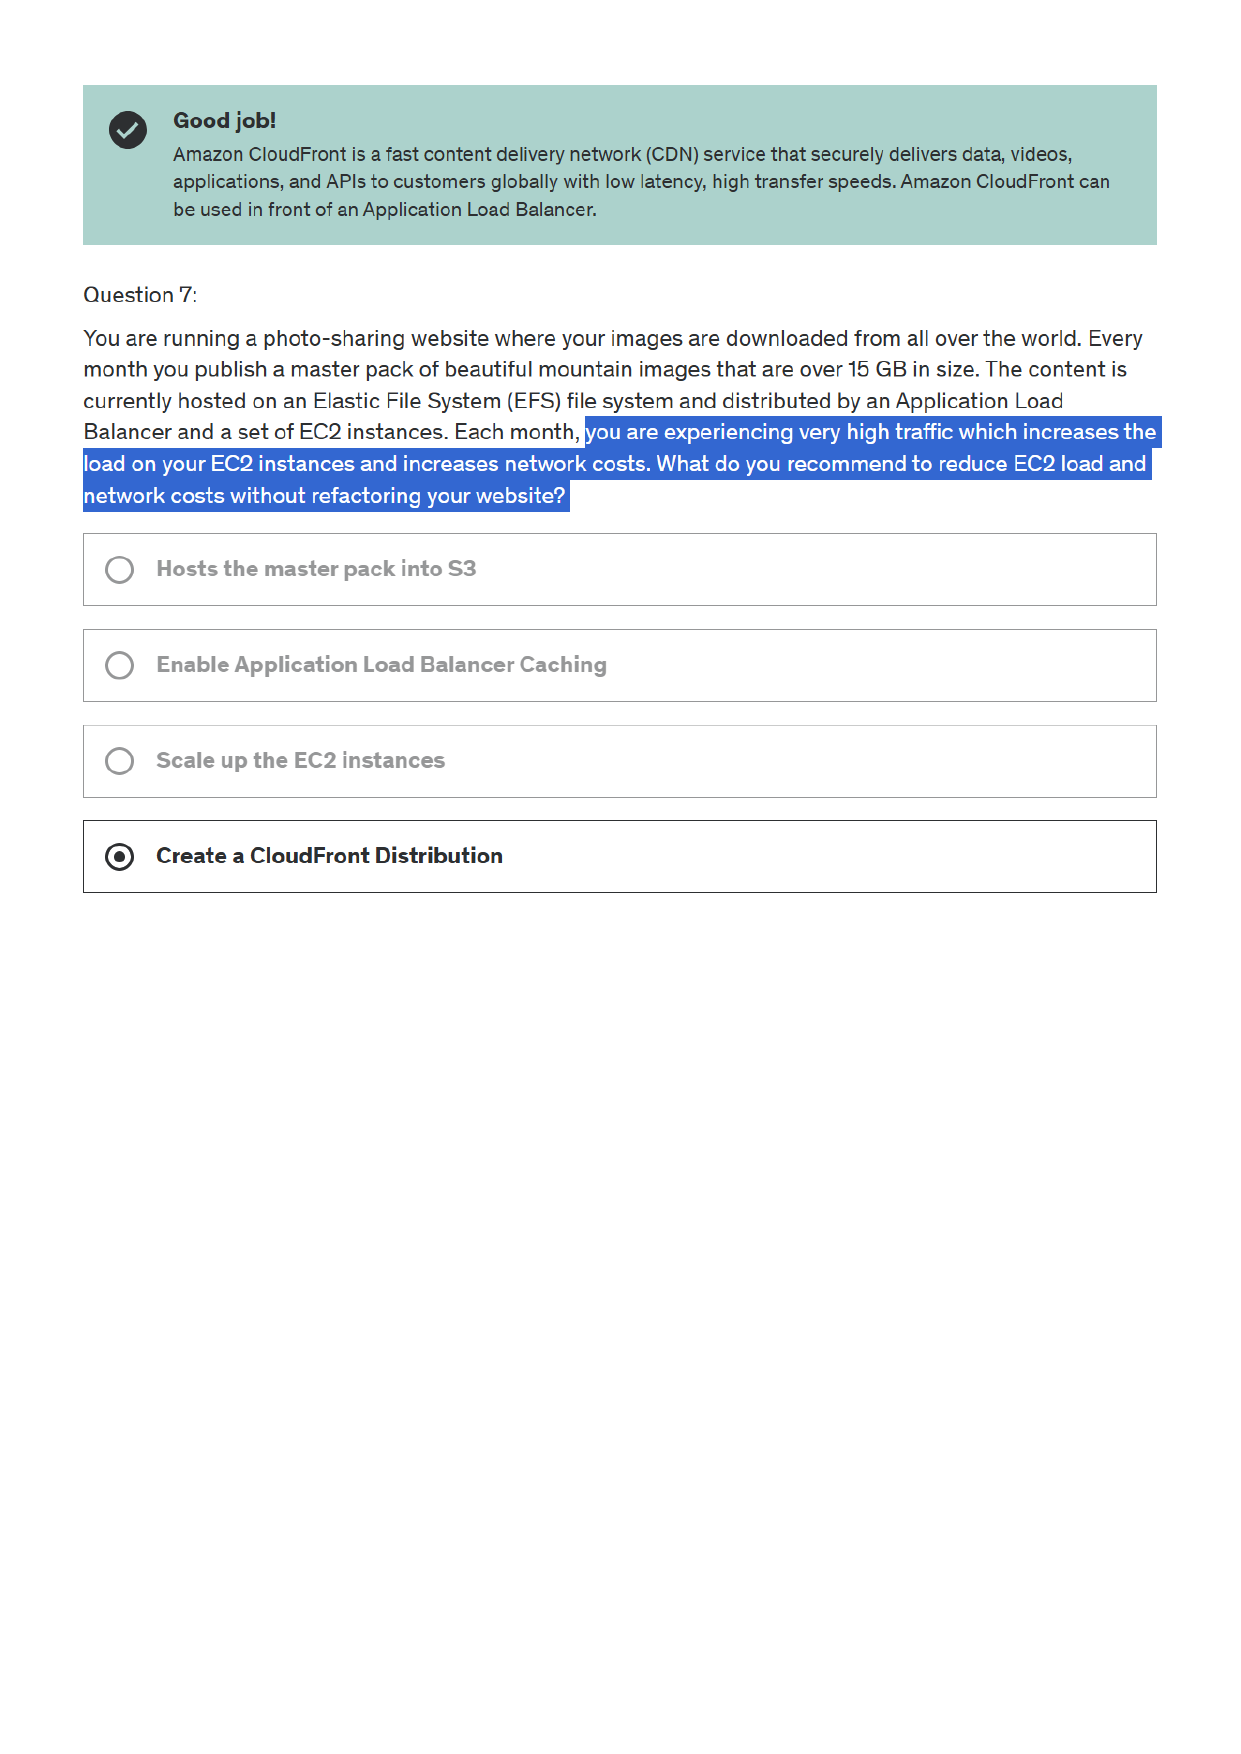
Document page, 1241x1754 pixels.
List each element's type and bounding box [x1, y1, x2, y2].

picture [75, 75, 1166, 907]
